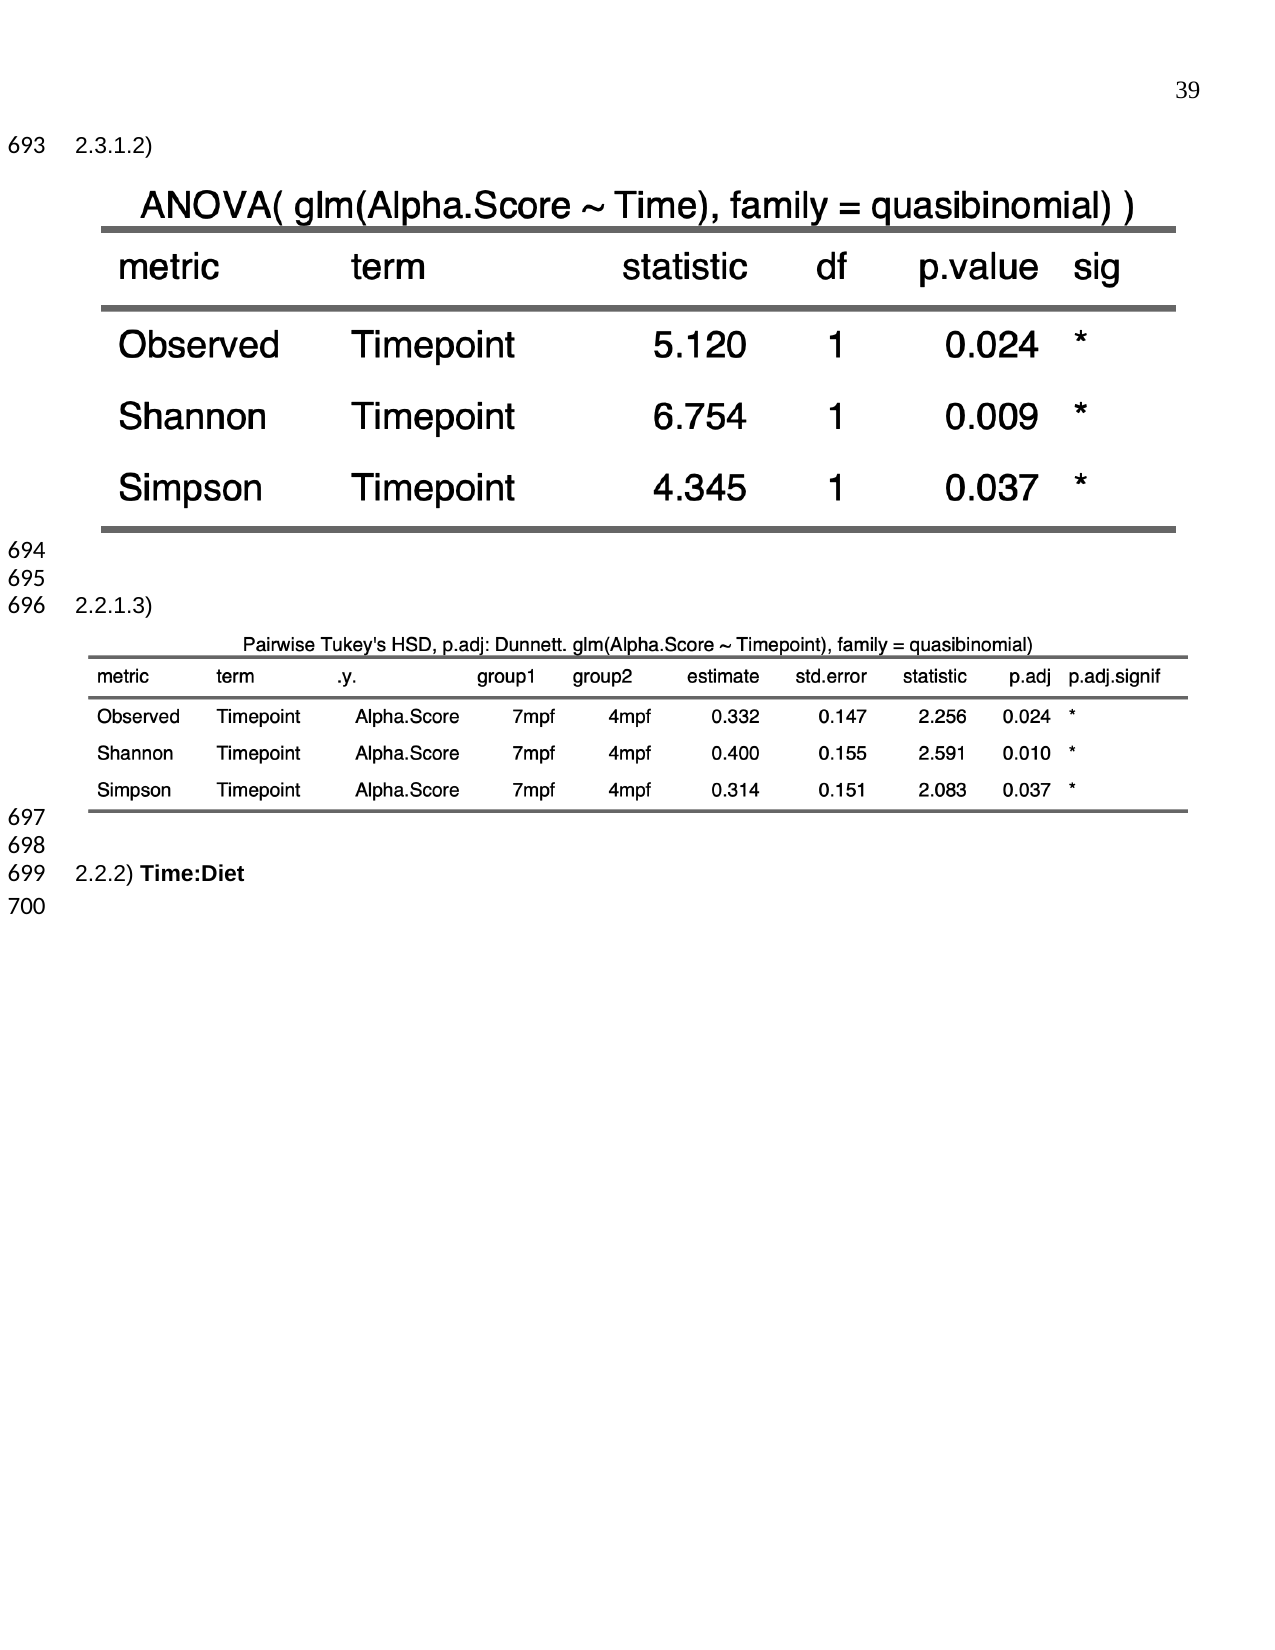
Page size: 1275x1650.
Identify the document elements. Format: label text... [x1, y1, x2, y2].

text 2.2.1.3) [75, 592, 1200, 623]
picture [75, 163, 1200, 558]
text 2.2.2) Time:Diet [75, 860, 1200, 886]
text 2.3.1.2) [75, 132, 1200, 163]
picture [75, 623, 1200, 826]
